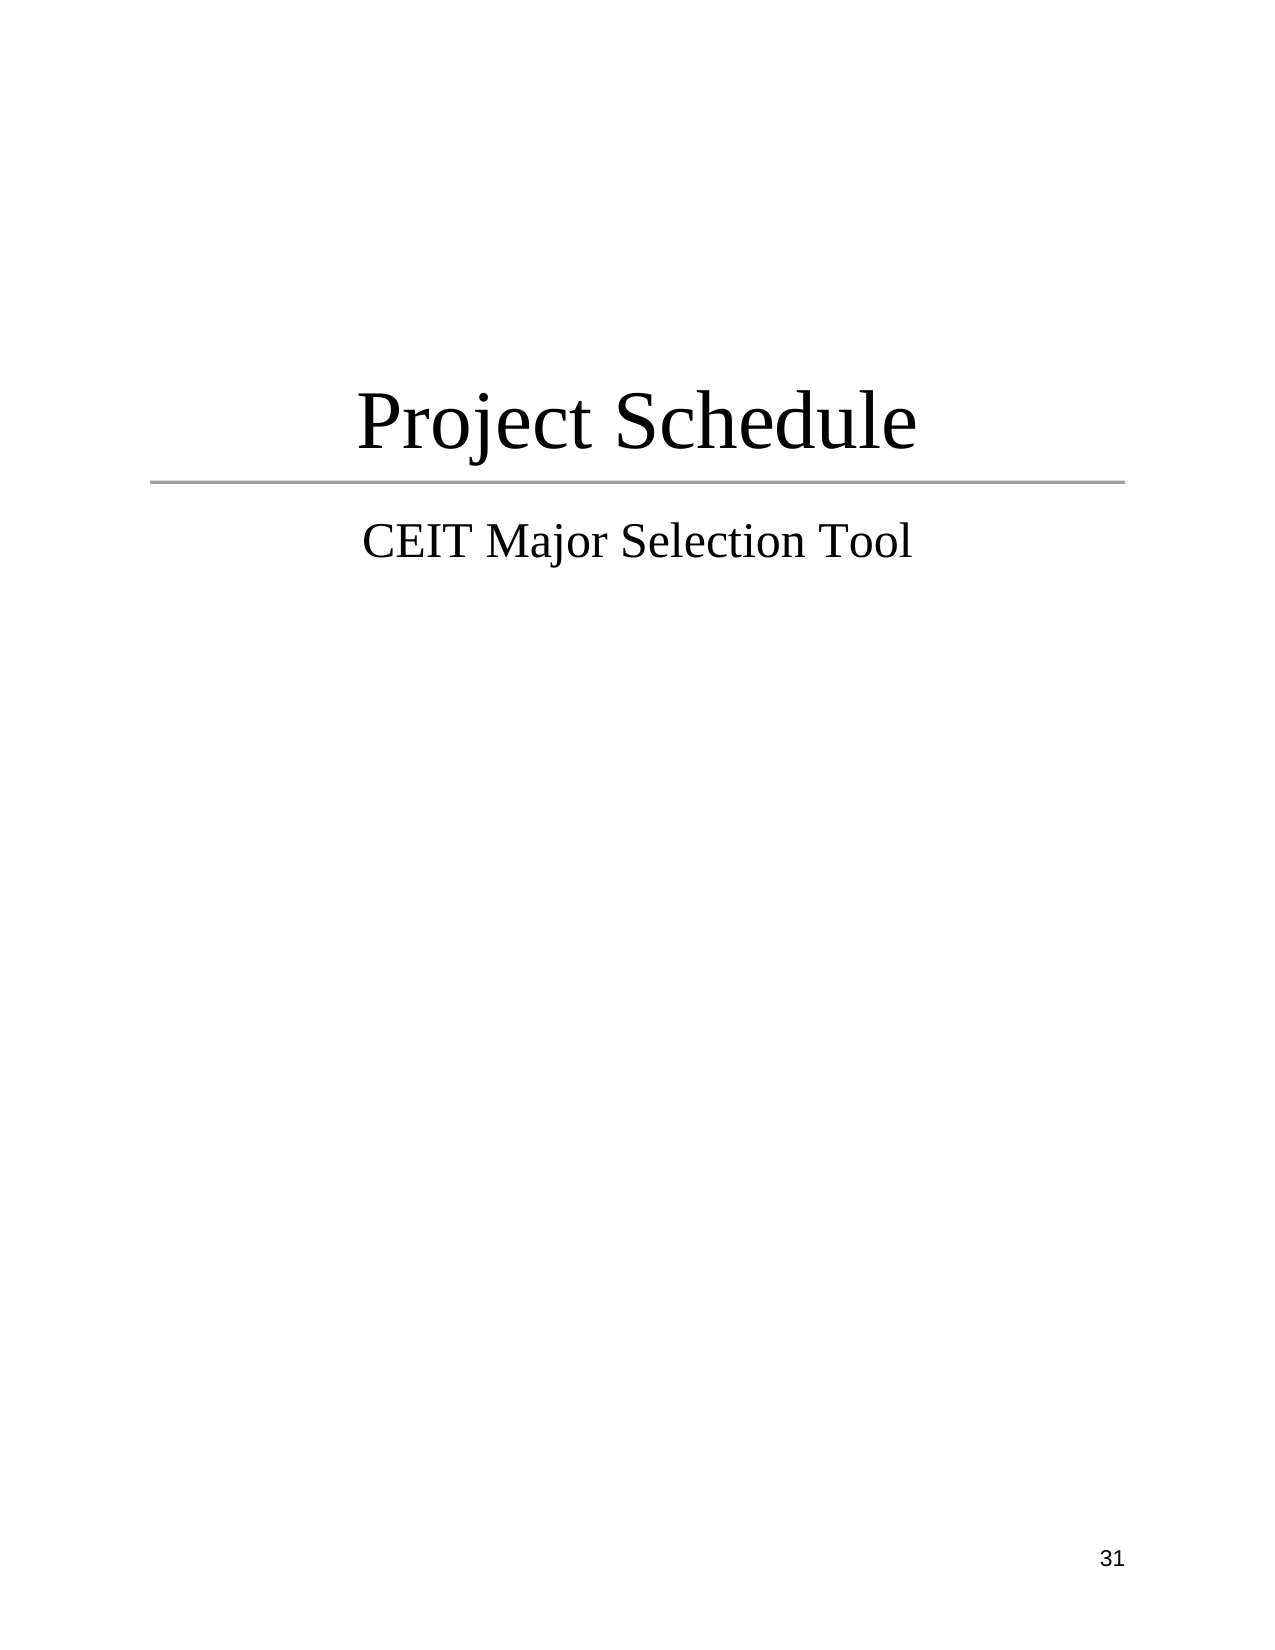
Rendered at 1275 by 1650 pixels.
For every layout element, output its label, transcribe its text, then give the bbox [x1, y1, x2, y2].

text CEIT Major Selection Tool [150, 511, 1125, 568]
text Project Schedule [150, 370, 1125, 466]
